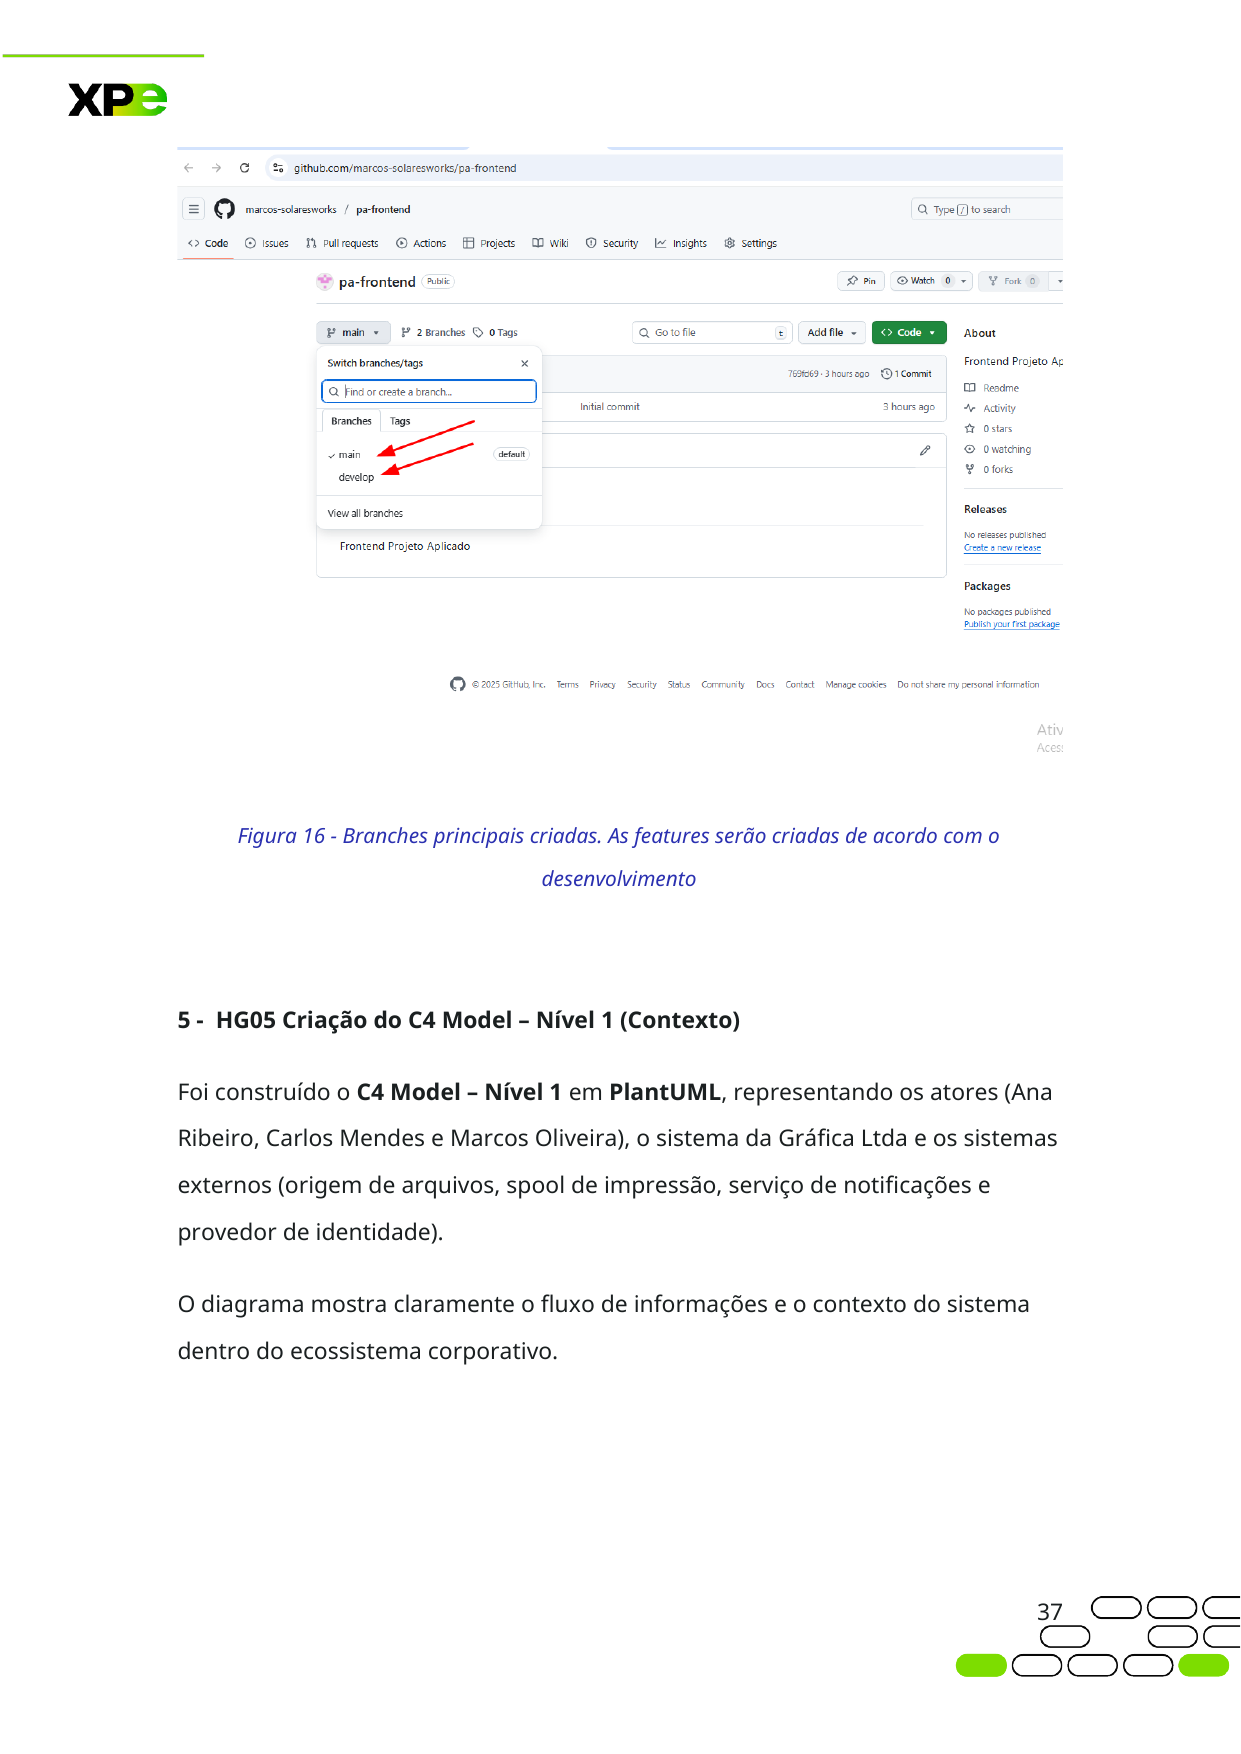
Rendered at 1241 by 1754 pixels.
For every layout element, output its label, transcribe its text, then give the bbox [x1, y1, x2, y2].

picture [955, 1596, 1241, 1677]
text Foi construído o C4 Model – Nível 1 em PlantUML, representando os atores (Ana Ribeiro, Carlos Mendes e Marcos Oliveira), o sistema da Gráfica Ltda e os sistemas externos (origem de arquivos, spool de impressão, serviço de notificações e provedor de identidade). [177, 1076, 1063, 1247]
text 5 - HG05 Criação do C4 Model – Nível 1 (Contexto) [177, 1004, 1063, 1035]
picture [2, 51, 1063, 781]
text Figura 16 - Branches principais criadas. As features serão criadas de acordo com o desenvolvimento [177, 822, 1063, 893]
text O diagrama mostra claramente o fluxo de informações e o contexto do sistema dentro do ecossistema corporativo. [177, 1288, 1063, 1366]
